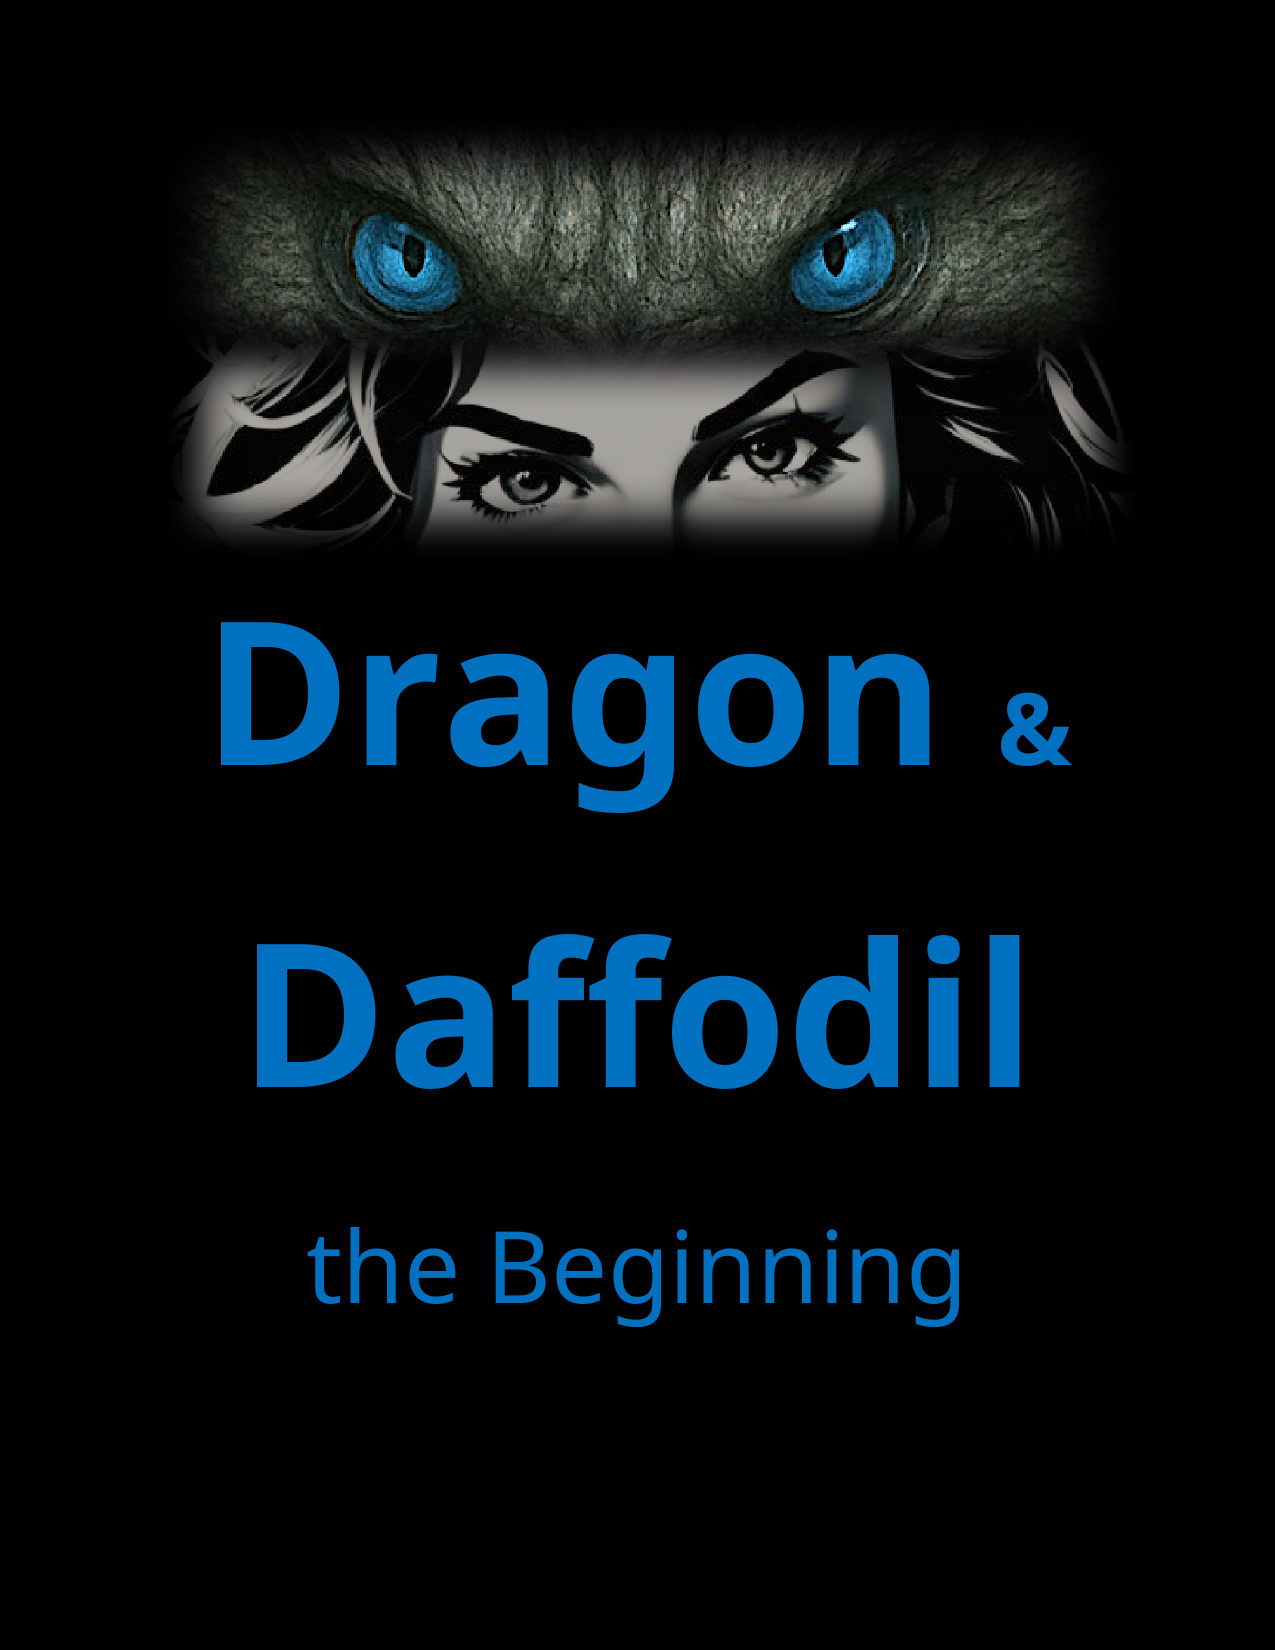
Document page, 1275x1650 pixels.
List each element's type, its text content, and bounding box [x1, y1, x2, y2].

title Dragon & [150, 551, 1125, 824]
title the Beginning [150, 1196, 1125, 1332]
picture [188, 148, 1113, 534]
title Daffodil [150, 874, 1125, 1146]
